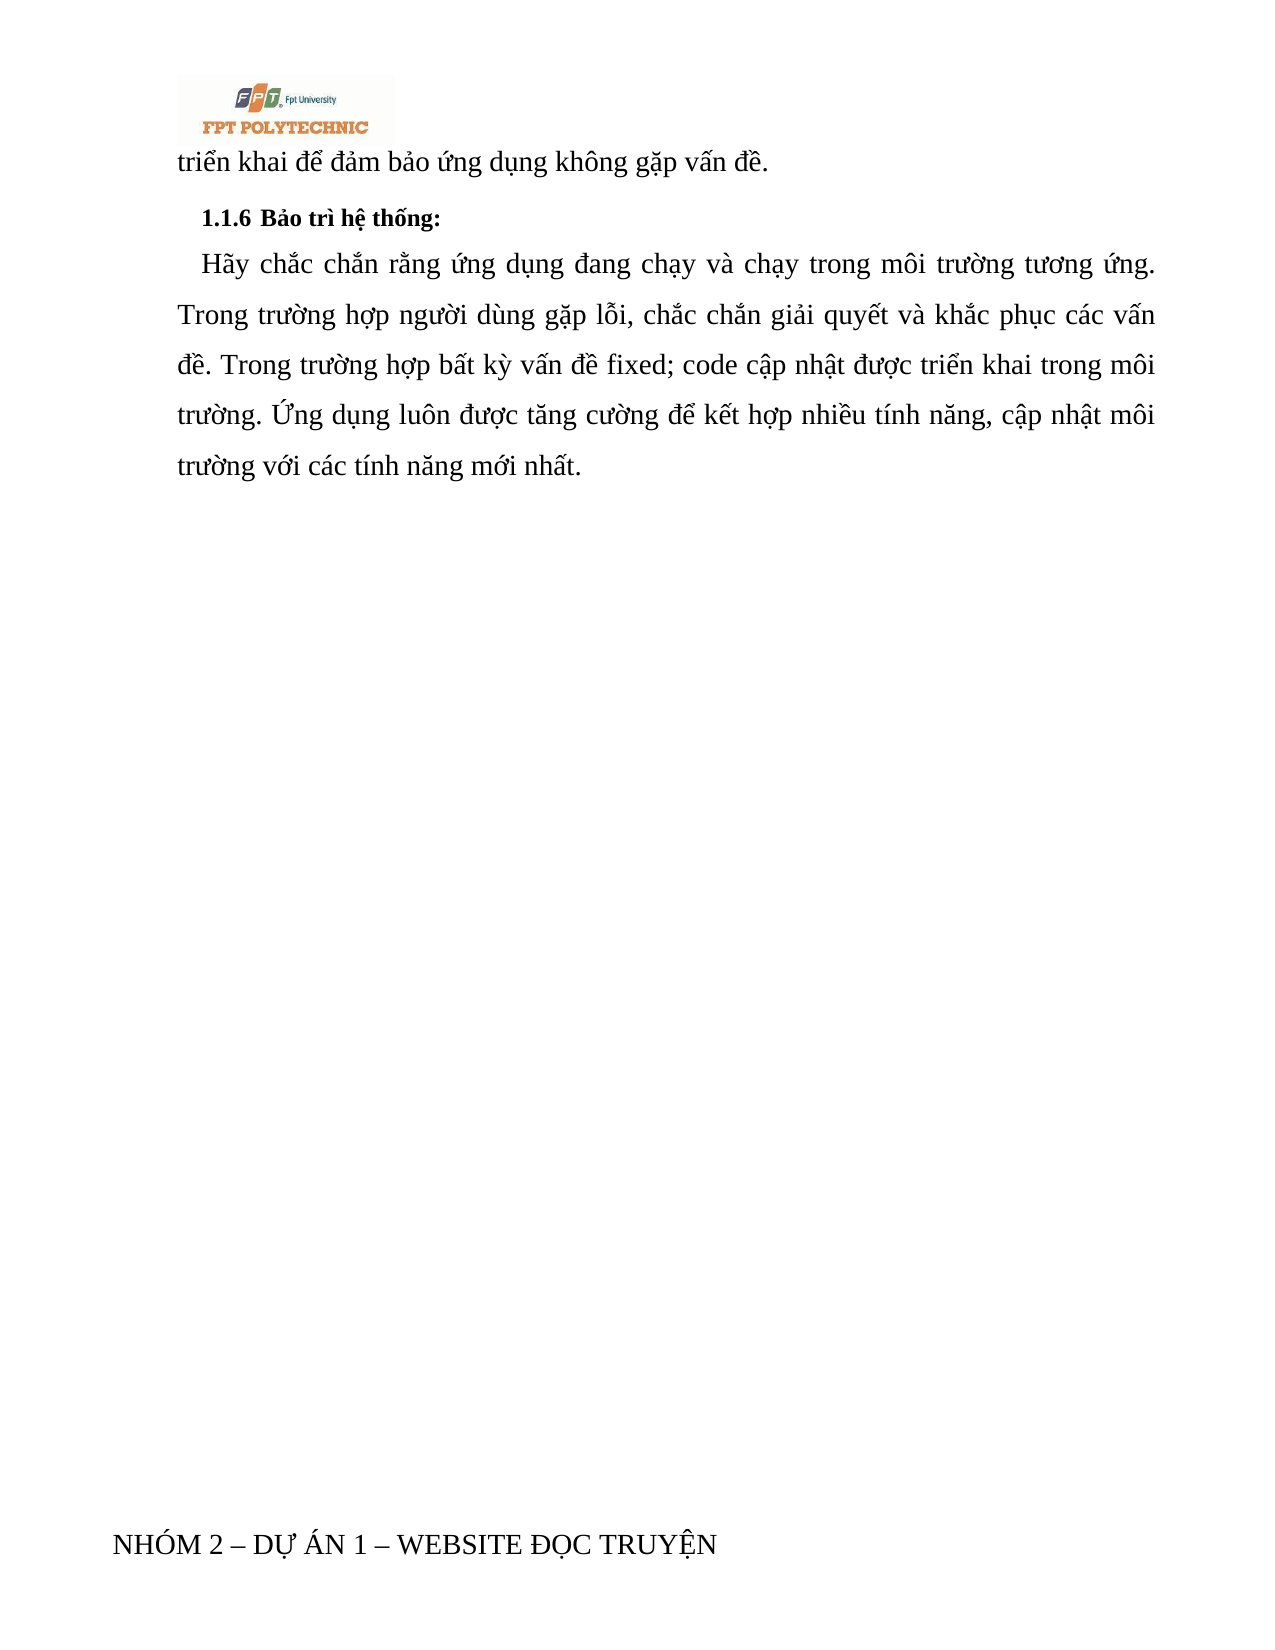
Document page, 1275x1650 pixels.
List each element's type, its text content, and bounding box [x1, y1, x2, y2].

subtitle Bảo trì hệ thống: [201, 203, 1198, 232]
picture [176, 75, 395, 146]
text Hãy chắc chắn rằng ứng dụng đang chạy và chạy trong môi trường tương ứng. Trong trường hợp người dùng gặp lỗi, chắc chắn giải quyết và khắc phục các vấn đề. Trong trường hợp bất kỳ vấn đề fixed; code cập nhật được triển khai trong môi trường. Ứng dụng luôn được tăng cường để kết hợp nhiều tính năng, cập nhật môi trường với các tính năng mới nhất. [177, 246, 1157, 481]
